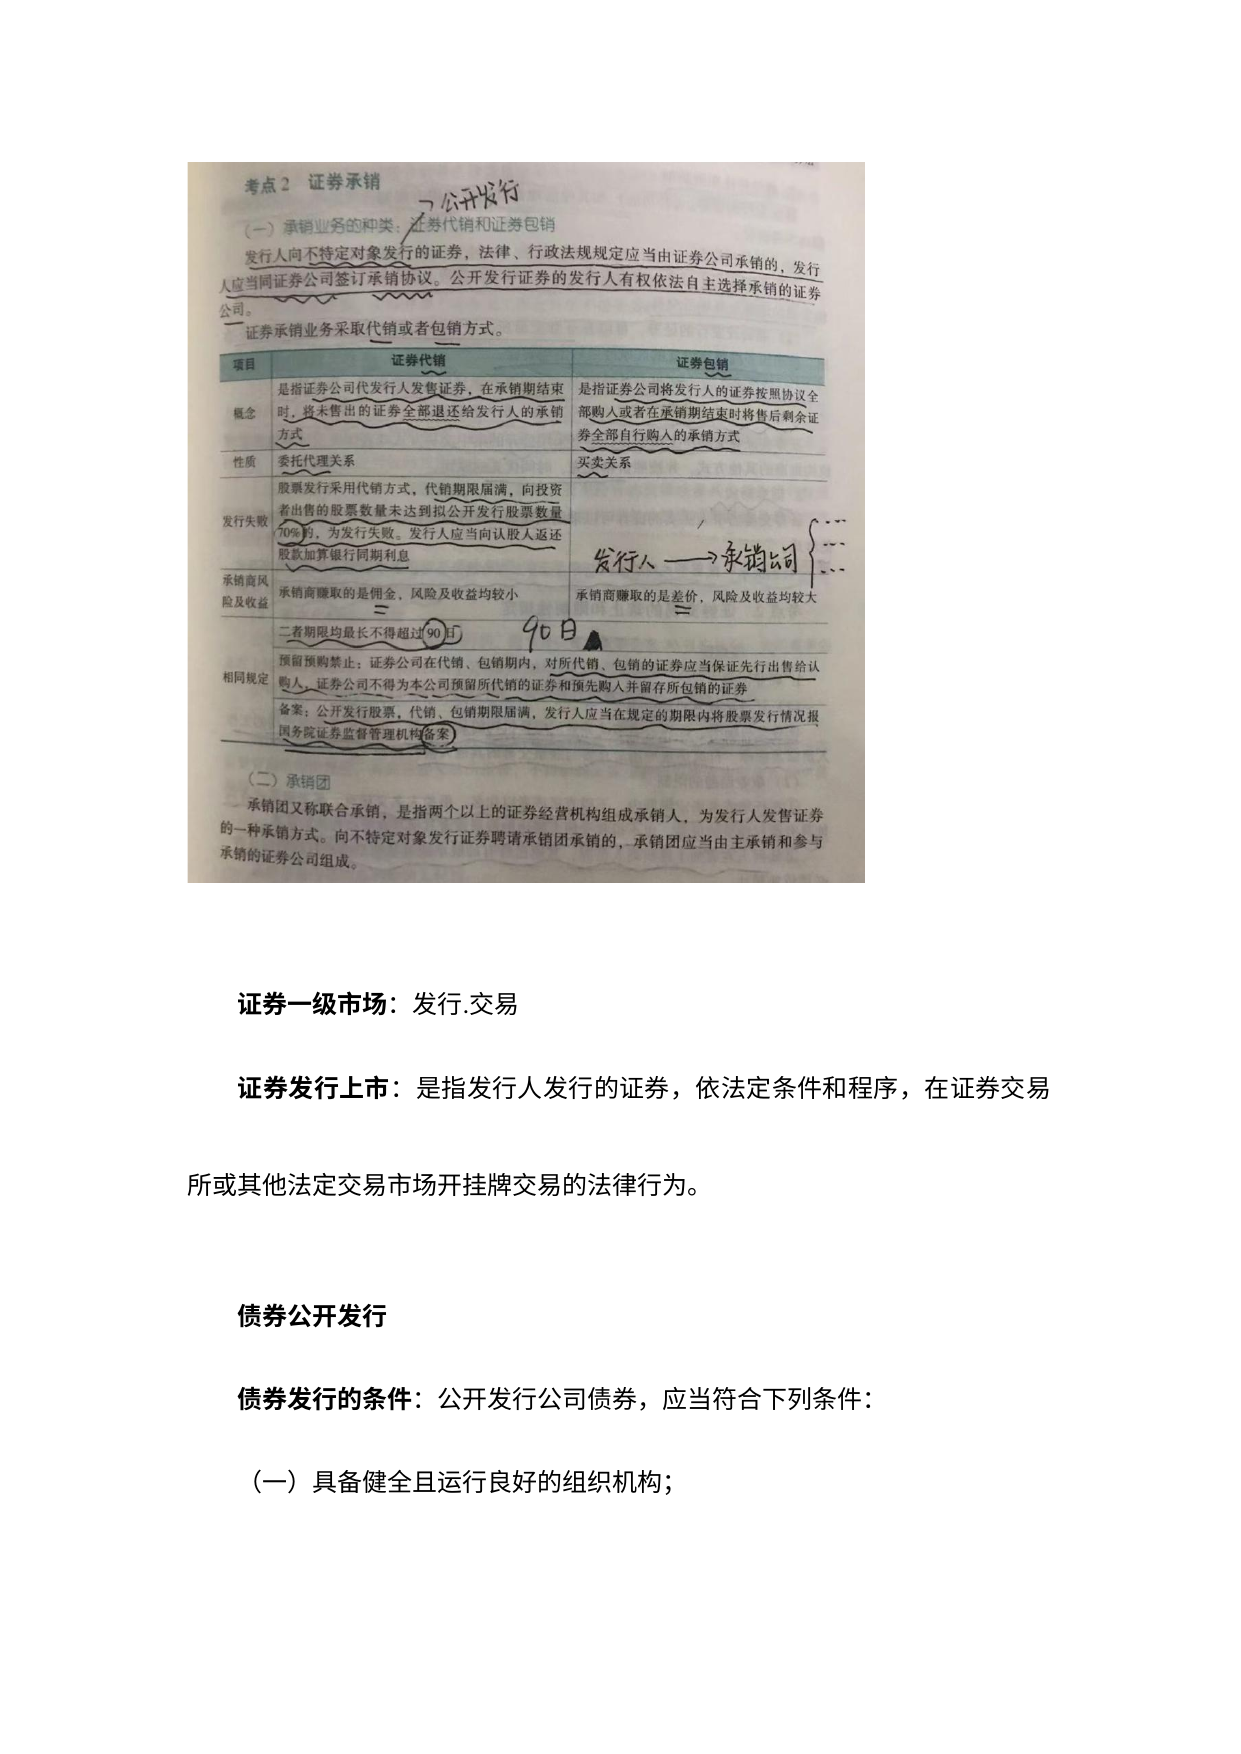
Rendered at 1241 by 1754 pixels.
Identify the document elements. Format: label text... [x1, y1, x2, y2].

text 证券一级市场：发行.交易 [187, 971, 1053, 1036]
text 债券发行的条件：公开发行公司债券，应当符合下列条件： [187, 1365, 1053, 1430]
text （一）具备健全且运行良好的组织机构； [187, 1448, 1053, 1513]
text 债券公开发行 [187, 1282, 1053, 1347]
text 证券发行上市：是指发行人发行的证券，依法定条件和程序，在证券交易所或其他法定交易市场开挂牌交易的法律行为。 [187, 1054, 1053, 1216]
picture [187, 162, 865, 883]
